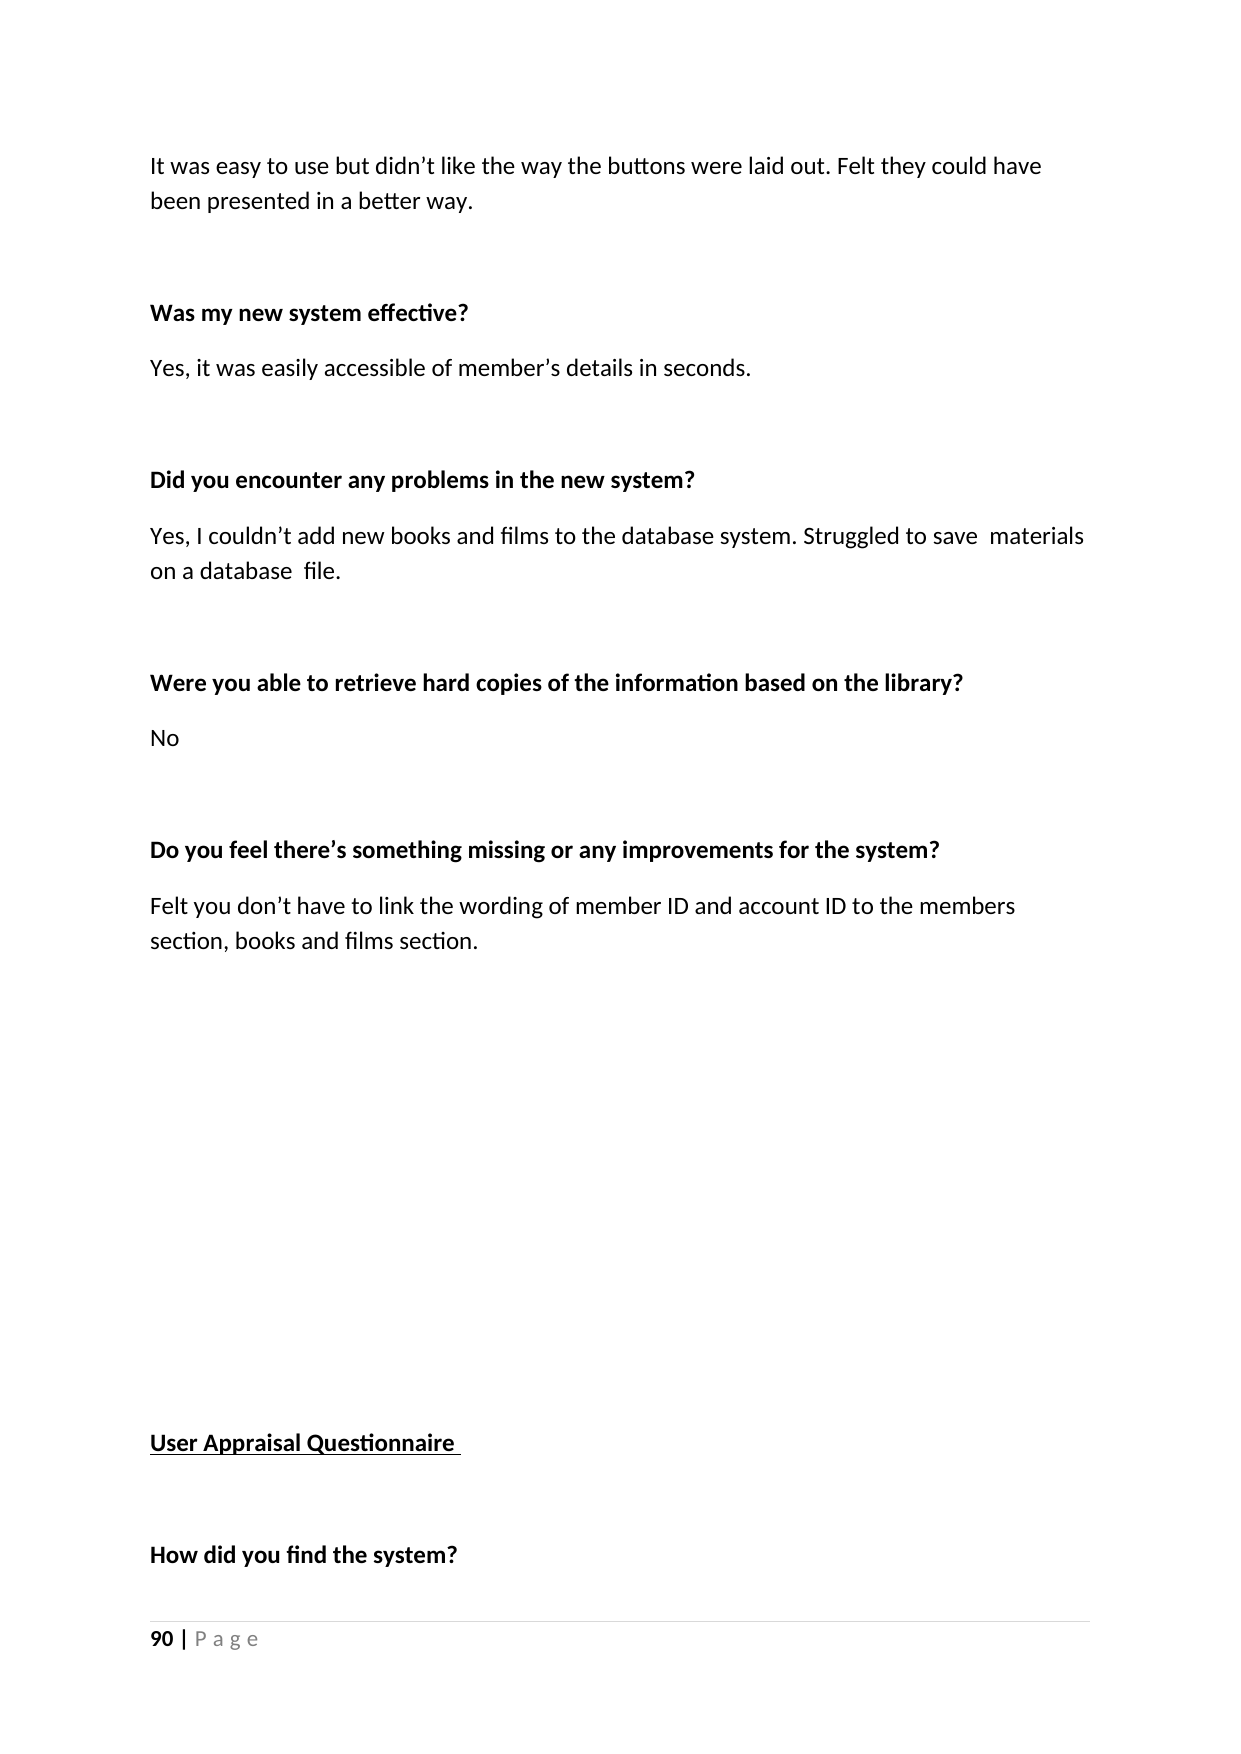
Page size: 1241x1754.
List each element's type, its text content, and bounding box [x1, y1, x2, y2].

text Yes, it was easily accessible of member’s details in seconds. [150, 352, 1090, 383]
text It was easy to use but didn’t like the way the buttons were laid out. Felt they could have been presented in a better way. [150, 150, 1090, 216]
text Do you feel there’s something missing or any improvements for the system? [150, 834, 1090, 865]
text Did you encounter any problems in the new system? [150, 464, 1090, 495]
text No [150, 722, 1090, 753]
text Yes, I couldn’t add new books and films to the database system. Struggled to save materials on a database file. [150, 520, 1090, 586]
text User Appraisal Questionnaire [150, 1427, 1090, 1458]
text Felt you don’t have to link the wording of member ID and account ID to the members section, books and films section. [150, 890, 1090, 956]
text How did you find the system? [150, 1539, 1090, 1570]
text Were you able to retrieve hard copies of the information based on the library? [150, 667, 1090, 697]
text Was my new system effective? [150, 297, 1090, 327]
